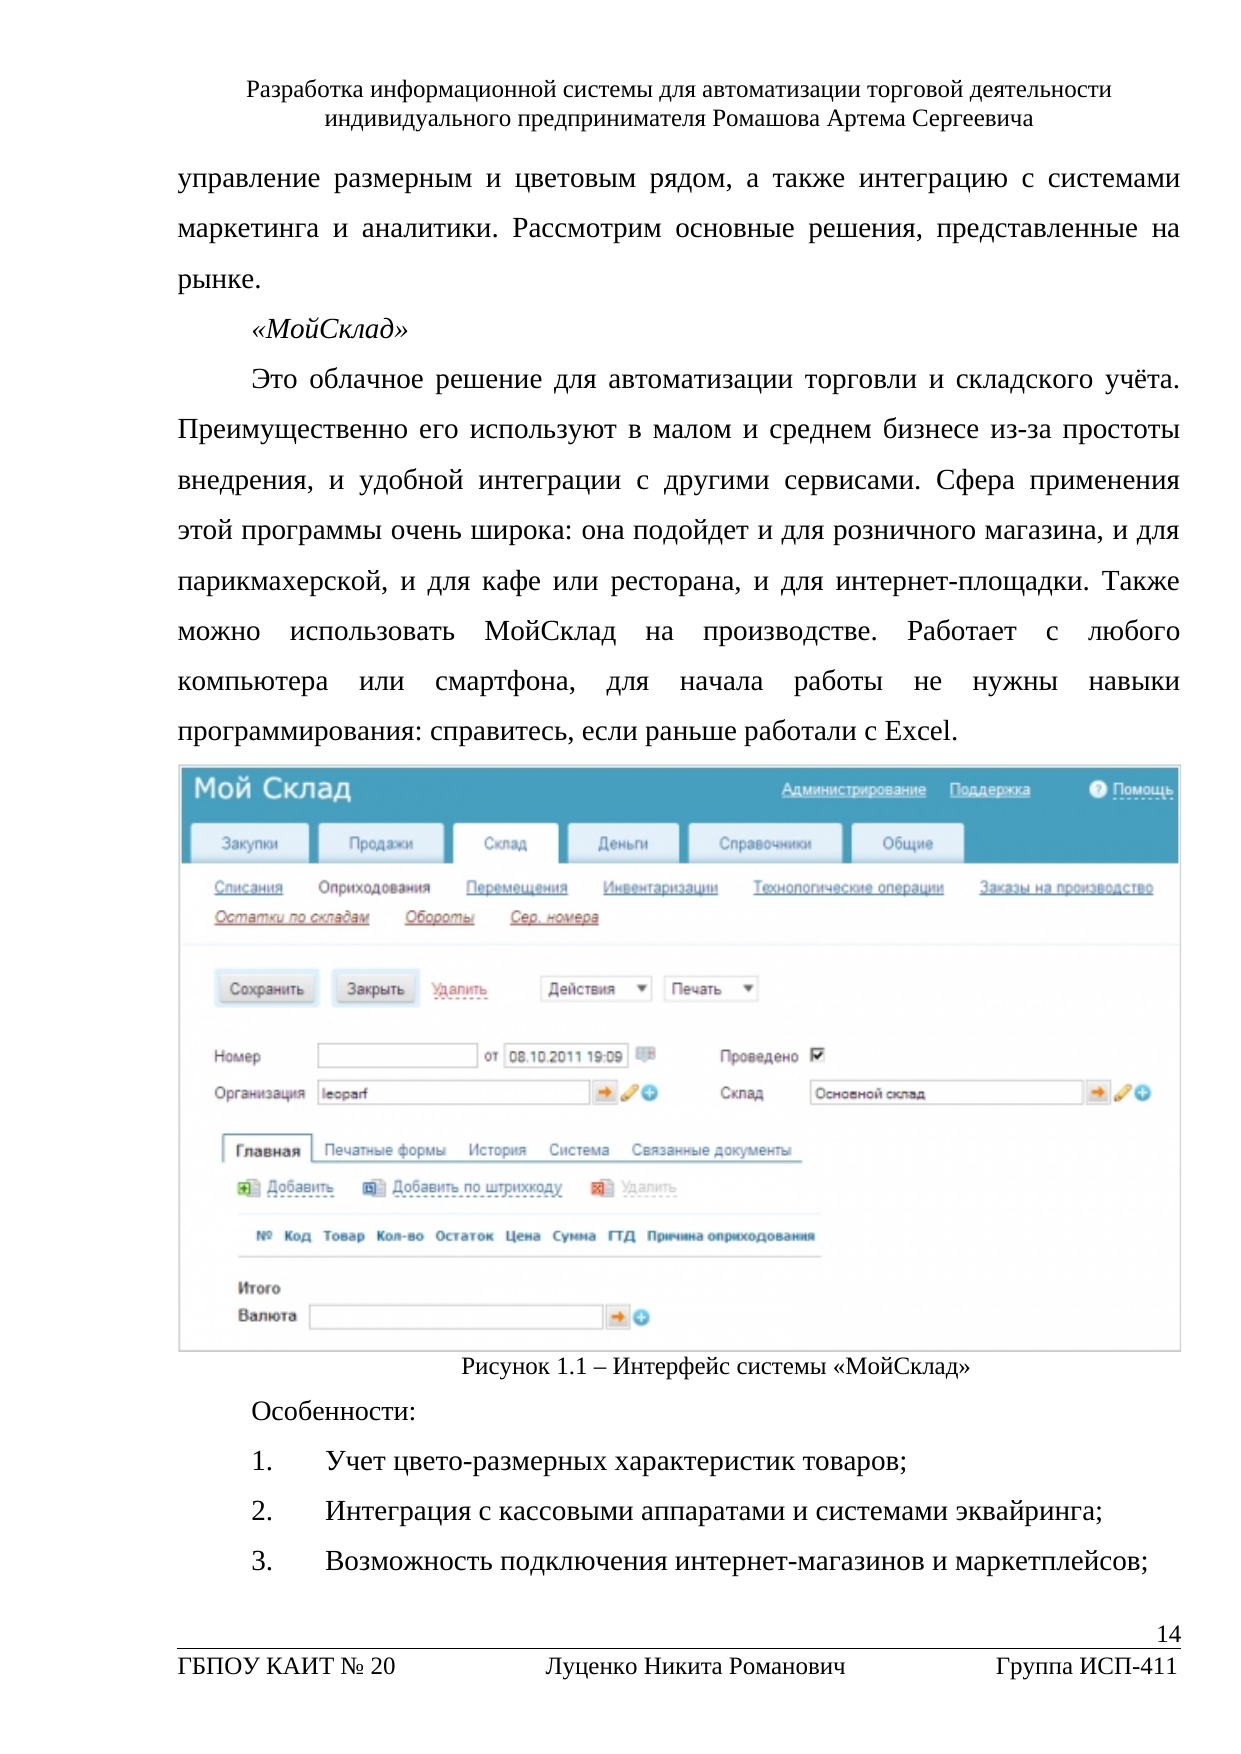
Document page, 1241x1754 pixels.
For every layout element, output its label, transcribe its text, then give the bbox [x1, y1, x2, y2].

list Возможность подключения интернет-магазинов и маркетплейсов; [177, 1543, 1181, 1577]
text «МойСклад» [177, 311, 1181, 344]
picture [177, 763, 1182, 1352]
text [177, 160, 1181, 294]
list Интеграция с кассовыми аппаратами и системами эквайринга; [177, 1493, 1181, 1527]
list Учет цвето-размерных характеристик товаров; [177, 1443, 1181, 1476]
text Рисунок 1.1 – Интерфейс системы «МойСклад» [177, 1352, 1181, 1380]
text Это облачное решение для автоматизации торговли и складского учёта. Преимущественно его используют в малом и среднем бизнесе из-за простоты внедрения, и удобной интеграции с другими сервисами. Сфера применения этой программы очень широка: она подойдет и для розничного магазина, и для парикмахерской, и для кафе или ресторана, и для интернет-площадки. Также можно использовать МойСклад на производстве. Работает с любого компьютера или смартфона, для начала работы не нужны навыки программирования: справитесь, если раньше работали с Excel. [177, 361, 1181, 747]
text Особенности: [177, 1394, 1181, 1427]
